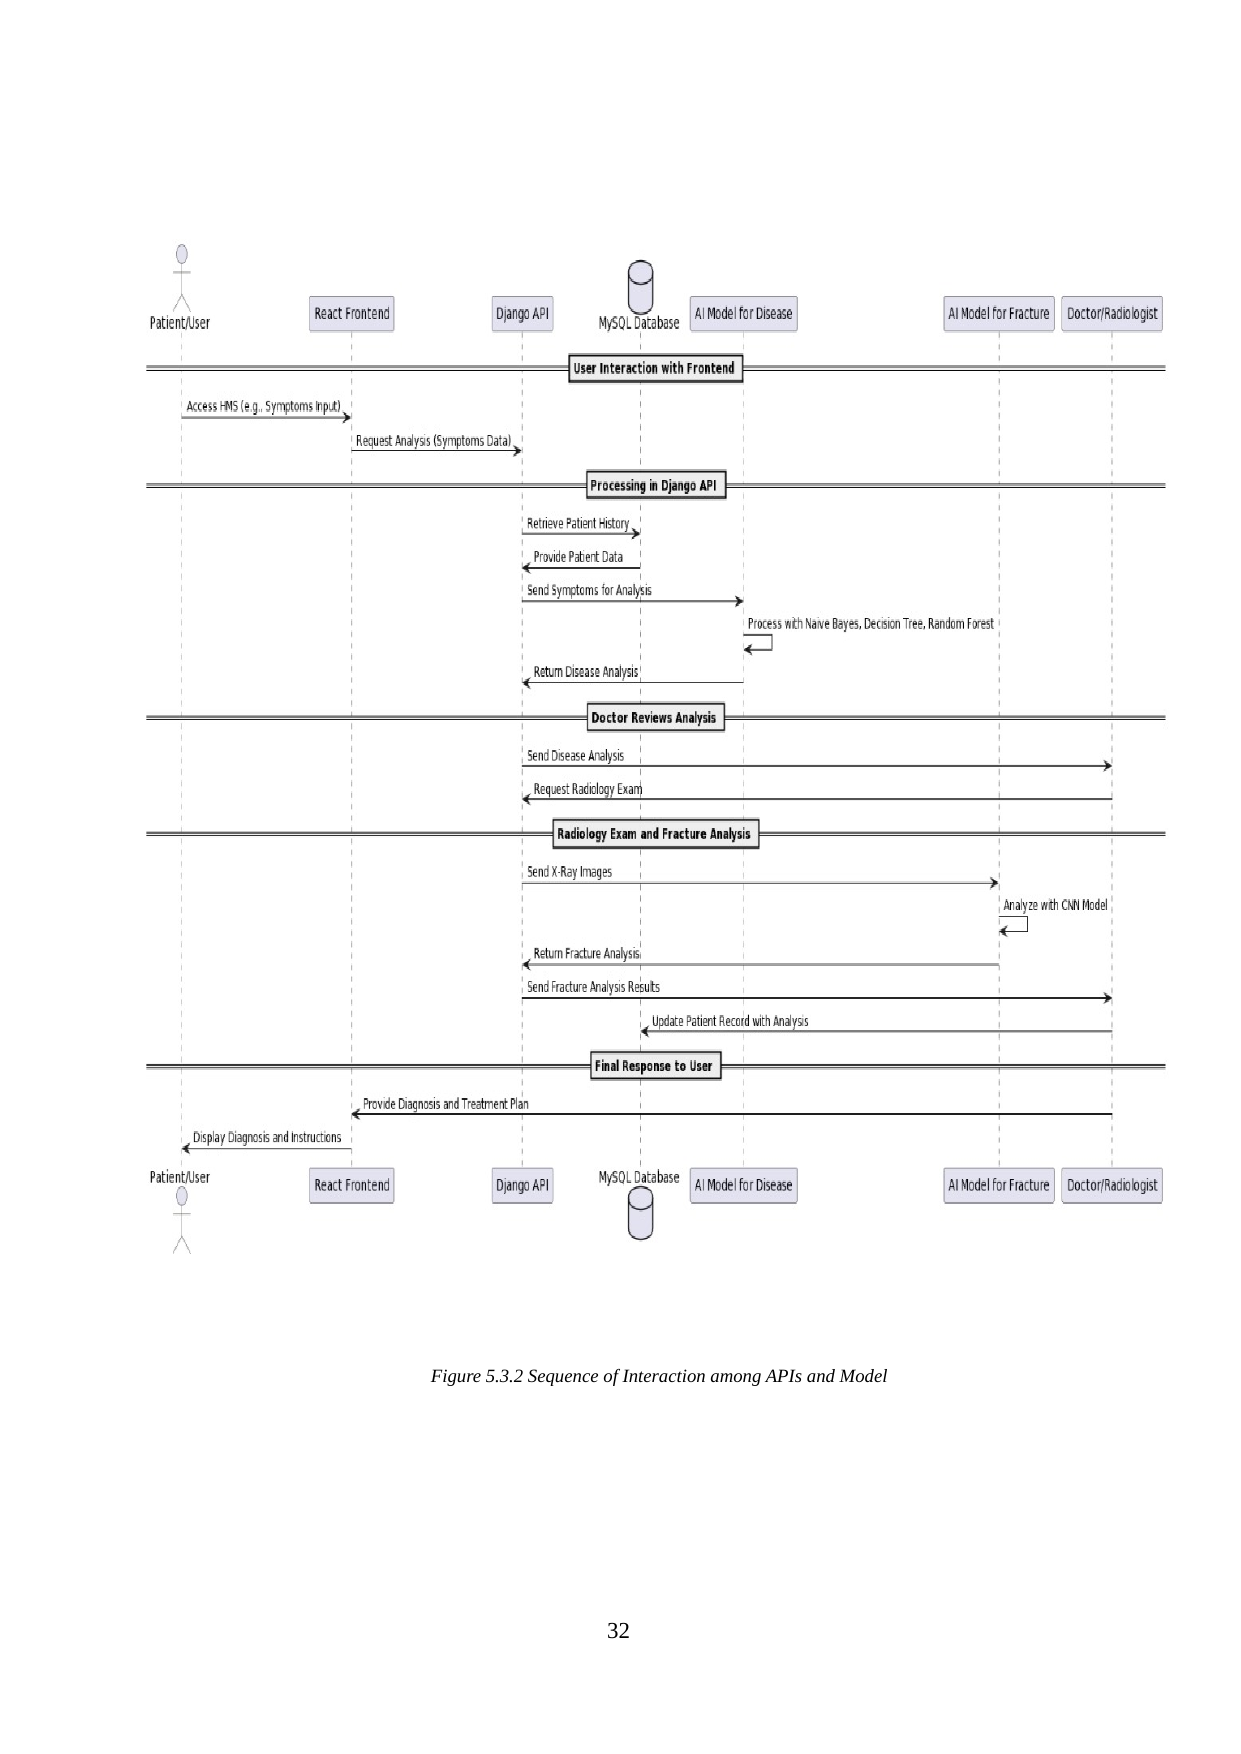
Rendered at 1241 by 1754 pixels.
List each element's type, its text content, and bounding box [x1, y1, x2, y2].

text Figure 5.3.2 Sequence of Interaction among APIs and Model [257, 1365, 1016, 1386]
picture [146, 239, 1169, 1260]
